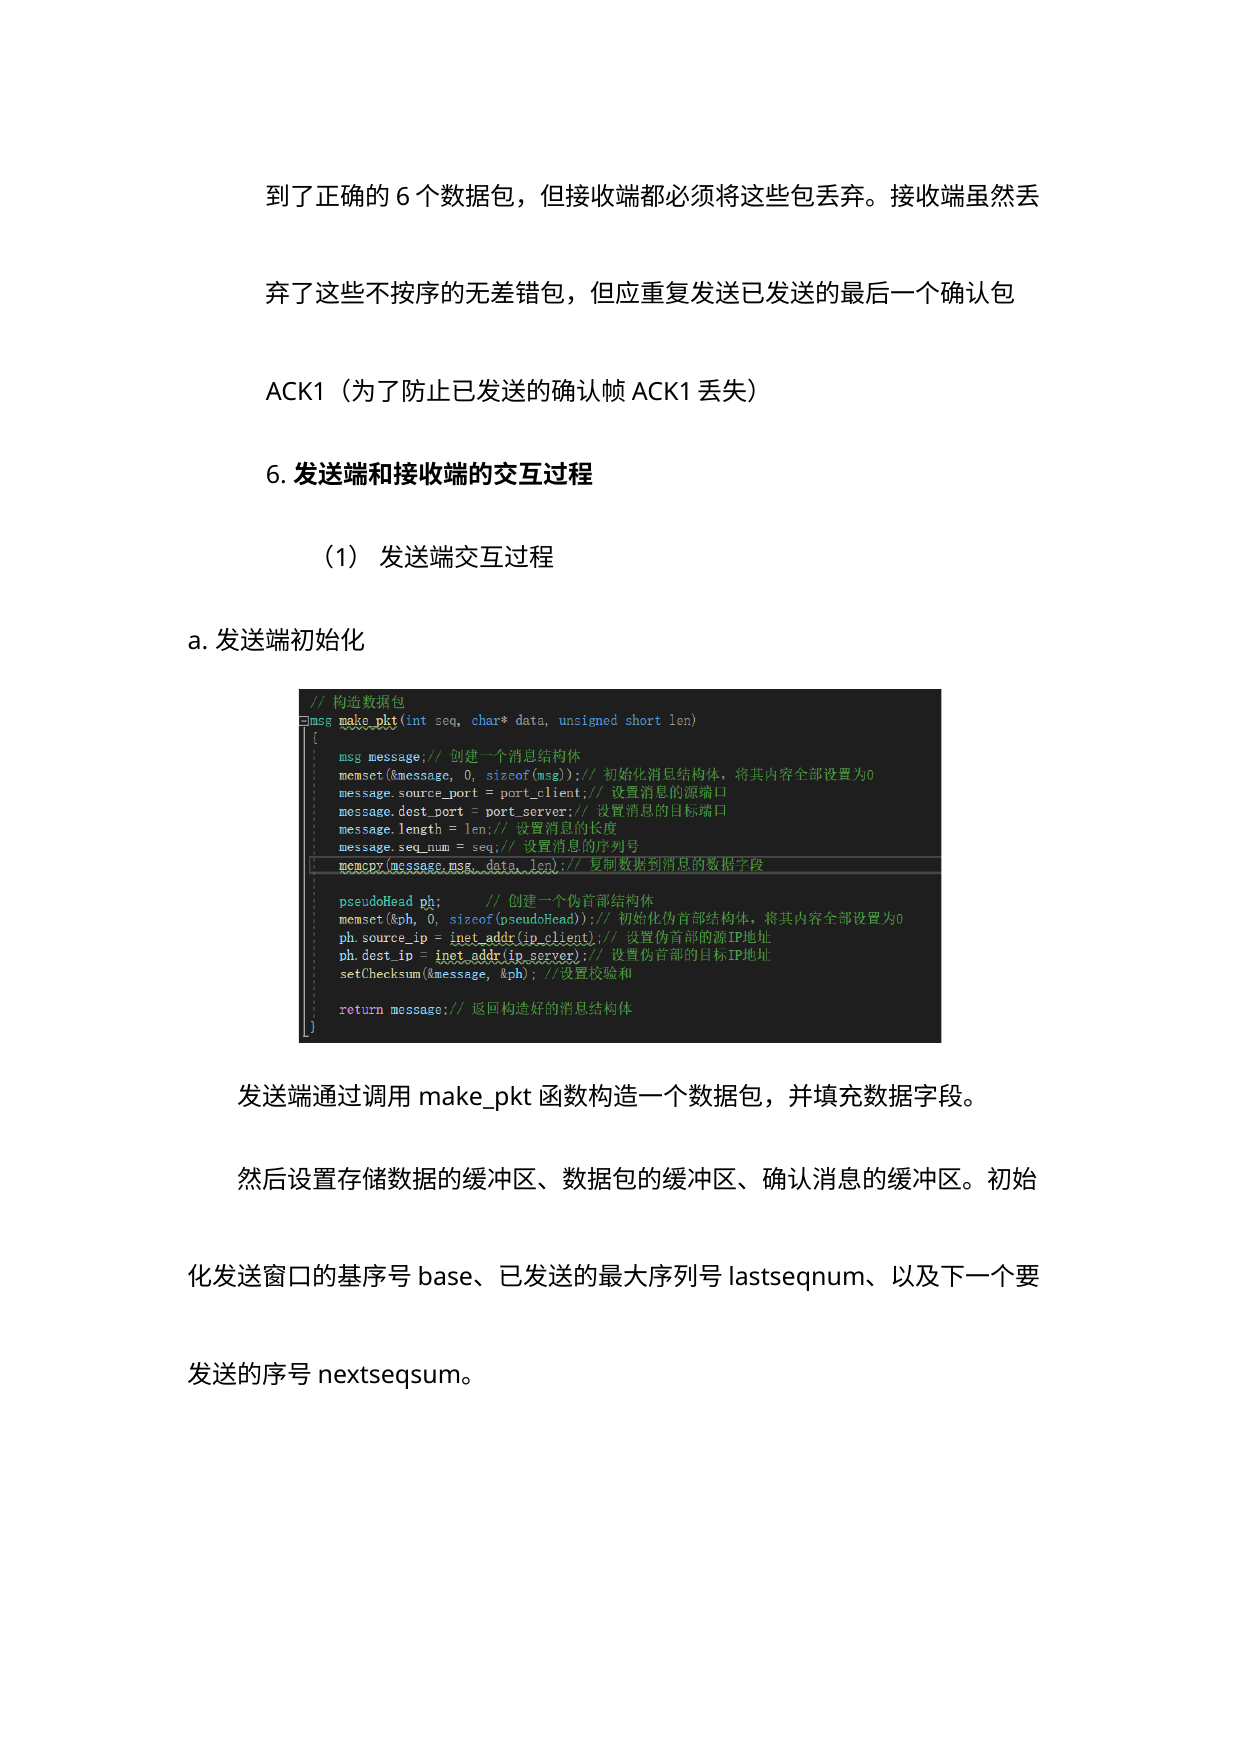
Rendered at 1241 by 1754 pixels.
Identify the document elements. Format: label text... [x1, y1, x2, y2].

list 发送端初始化 [187, 606, 1053, 671]
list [266, 162, 1053, 422]
list 发送端通过调用 make_pkt 函数构造一个数据包，并填充数据字段。 [187, 1062, 1053, 1127]
picture [298, 689, 942, 1043]
list 然后设置存储数据的缓冲区、数据包的缓冲区、确认消息的缓冲区。初始化发送窗口的基序号base、已发送的最大序列号lastseqnum、以及下一个要发送的序号nextseqsum。 [187, 1145, 1053, 1405]
list 发送端交互过程 [266, 523, 1053, 588]
list 发送端和接收端的交互过程 [266, 440, 1053, 505]
